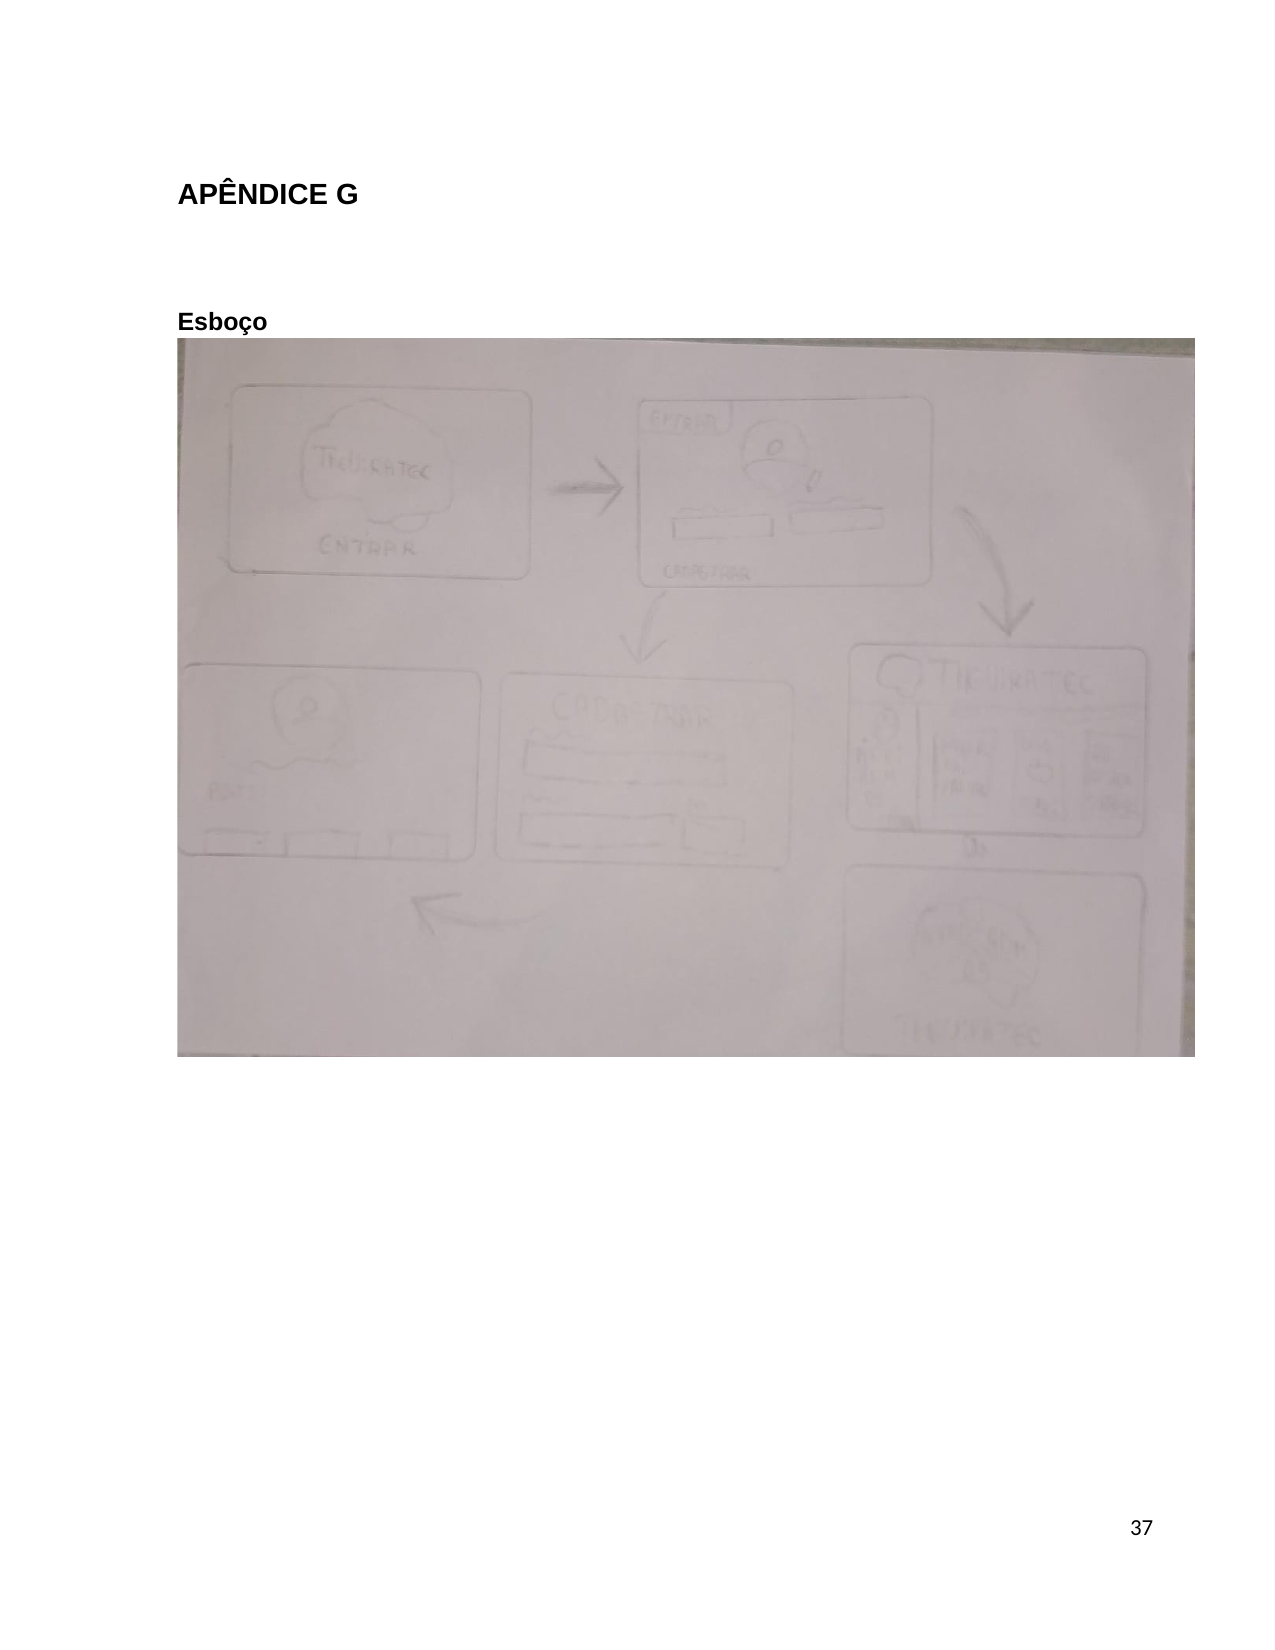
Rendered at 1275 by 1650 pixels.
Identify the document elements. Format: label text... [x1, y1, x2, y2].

picture [177, 338, 1195, 1057]
subtitle APÊNDICE G [177, 177, 1157, 211]
text Esboço [177, 307, 1157, 338]
